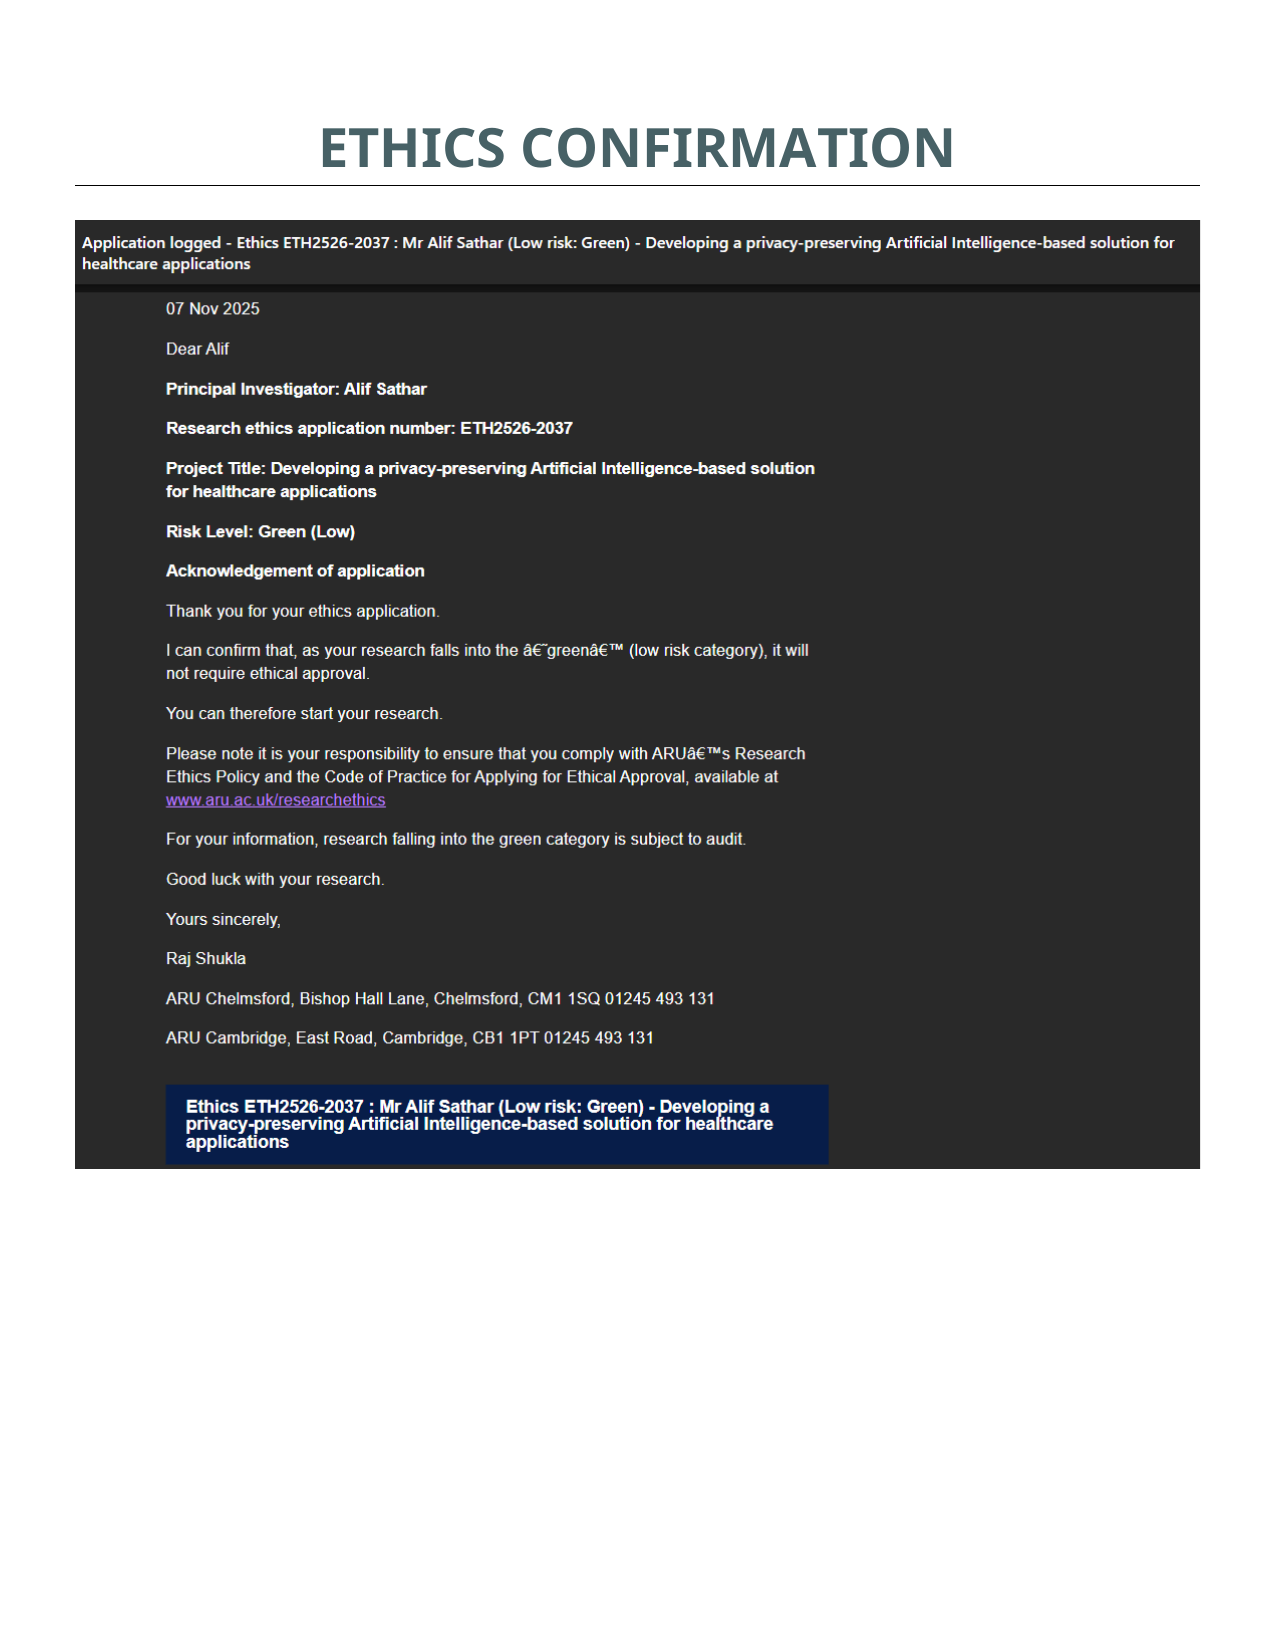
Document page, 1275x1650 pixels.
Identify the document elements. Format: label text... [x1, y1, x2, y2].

subtitle ETHICS CONFIRMATION [75, 109, 1200, 185]
picture [75, 220, 1200, 1169]
